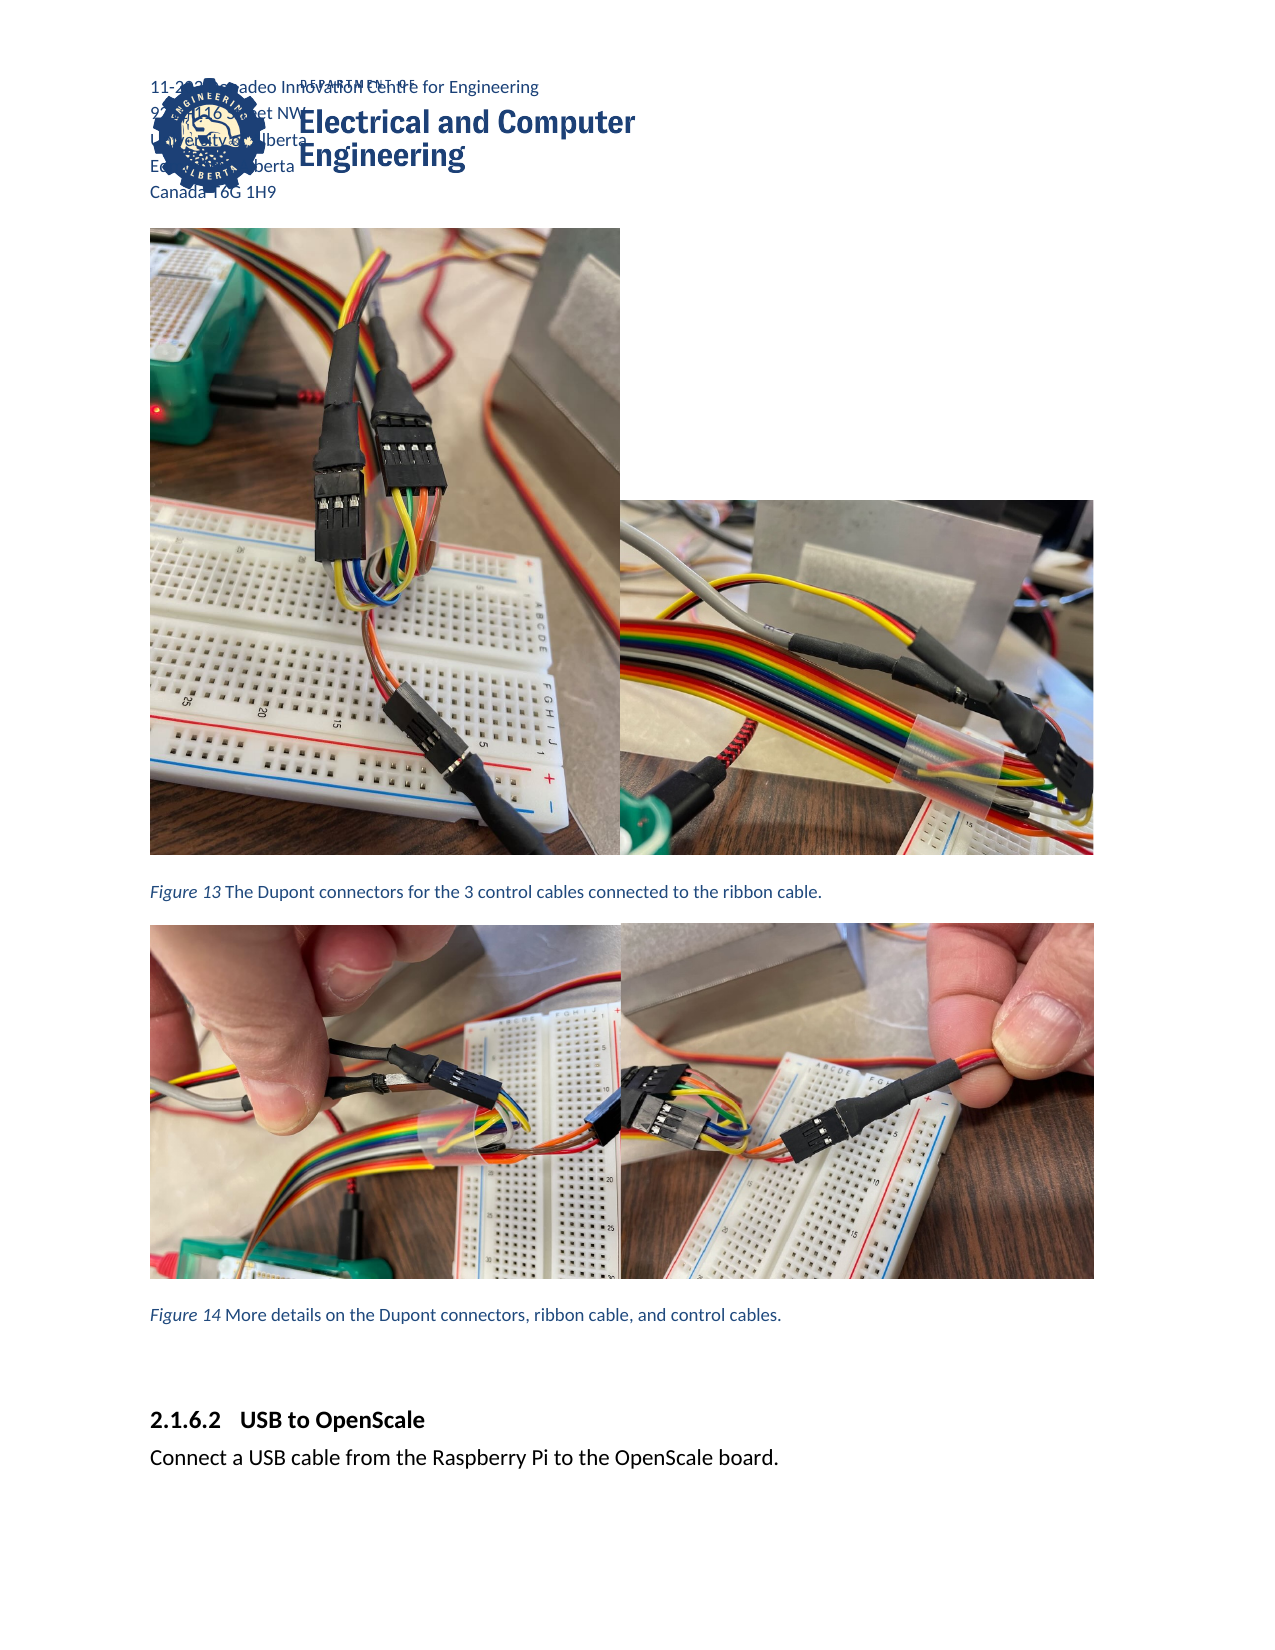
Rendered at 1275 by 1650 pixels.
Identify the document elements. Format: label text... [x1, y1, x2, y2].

text Figure 13 The Dupont connectors for the 3 control cables connected to the ribbon cable. [150, 880, 1125, 903]
text Figure 14 More details on the Dupont connectors, ribbon cable, and control cables. [150, 1303, 1125, 1326]
picture [150, 923, 1094, 1279]
picture [150, 228, 1094, 855]
subtitle USB to OpenScale [150, 1404, 1125, 1435]
picture [153, 78, 636, 193]
text Connect a USB cable from the Raspberry Pi to the OpenScale board. [150, 1443, 1125, 1472]
